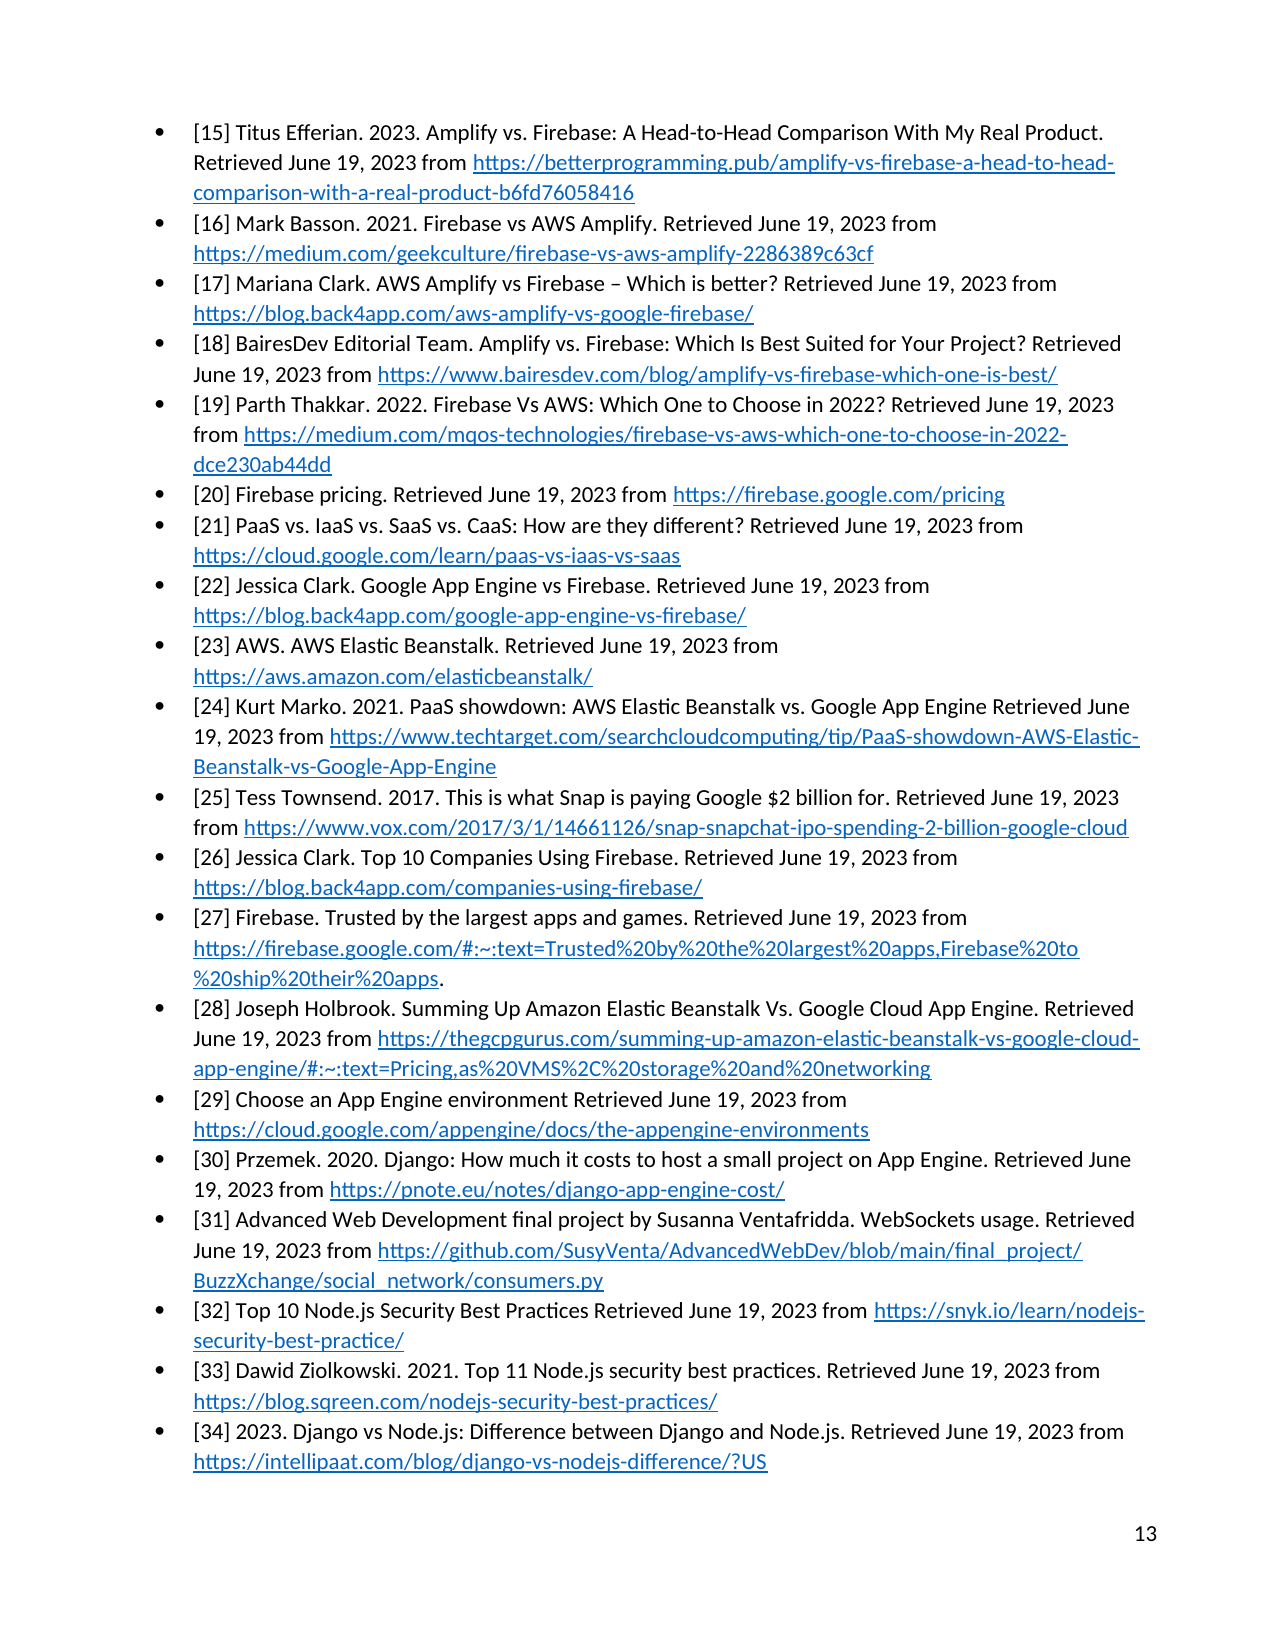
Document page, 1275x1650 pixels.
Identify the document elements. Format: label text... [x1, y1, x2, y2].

list [22] Jessica Clark. Google App Engine vs Firebase. Retrieved June 19, 2023 from https://blog.back4app.com/google-app-engine-vs-firebase/ [156, 571, 1157, 629]
list [15] Titus Efferian. 2023. Amplify vs. Firebase: A Head-to-Head Comparison With My Real Product. Retrieved June 19, 2023 from https://betterprogramming.pub/amplify-vs-firebase-a-head-to-head-comparison-with-a-real-product-b6fd76058416 [156, 118, 1157, 207]
list [19] Parth Thakkar. 2022. Firebase Vs AWS: Which One to Choose in 2022? Retrieved June 19, 2023 from https://medium.com/mqos-technologies/firebase-vs-aws-which-one-to-choose-in-2022-dce230ab44dd [156, 390, 1157, 478]
list [18] BairesDev Editorial Team. Amplify vs. Firebase: Which Is Best Suited for Your Project? Retrieved June 19, 2023 from https://www.bairesdev.com/blog/amplify-vs-firebase-which-one-is-best/ [156, 329, 1157, 388]
list [30] Przemek. 2020. Django: How much it costs to host a small project on App Engine. Retrieved June 19, 2023 from https://pnote.eu/notes/django-app-engine-cost/ [156, 1145, 1157, 1203]
list [24] Kurt Marko. 2021. PaaS showdown: AWS Elastic Beanstalk vs. Google App Engine Retrieved June 19, 2023 from https://www.techtarget.com/searchcloudcomputing/tip/PaaS-showdown-AWS-Elastic-Beanstalk-vs-Google-App-Engine [156, 692, 1157, 781]
list [33] Dawid Ziolkowski. 2021. Top 11 Node.js security best practices. Retrieved June 19, 2023 from https://blog.sqreen.com/nodejs-security-best-practices/ [156, 1357, 1157, 1415]
list [31] Advanced Web Development final project by Susanna Ventafridda. WebSockets usage. Retrieved June 19, 2023 from https://github.com/SusyVenta/AdvancedWebDev/blob/main/final_project/BuzzXchange/social_network/consumers.py [156, 1206, 1157, 1294]
list [32] Top 10 Node.js Security Best Practices Retrieved June 19, 2023 from https://snyk.io/learn/nodejs-security-best-practice/ [156, 1296, 1157, 1354]
list [28] Joseph Holbrook. Summing Up Amazon Elastic Beanstalk Vs. Google Cloud App Engine. Retrieved June 19, 2023 from https://thegcpgurus.com/summing-up-amazon-elastic-beanstalk-vs-google-cloud-app-engine/#:~:text=Pricing,as%20VMS%2C%20storage%20and%20networking [156, 994, 1157, 1083]
list [20] Firebase pricing. Retrieved June 19, 2023 from https://firebase.google.com/pricing [156, 481, 1157, 509]
list [29] Choose an App Engine environment Retrieved June 19, 2023 from https://cloud.google.com/appengine/docs/the-appengine-environments [156, 1085, 1157, 1143]
list [26] Jessica Clark. Top 10 Companies Using Firebase. Retrieved June 19, 2023 from https://blog.back4app.com/companies-using-firebase/ [156, 843, 1157, 901]
list [23] AWS. AWS Elastic Beanstalk. Retrieved June 19, 2023 from https://aws.amazon.com/elasticbeanstalk/ [156, 632, 1157, 690]
list [27] Firebase. Trusted by the largest apps and games. Retrieved June 19, 2023 from https://firebase.google.com/#:~:text=Trusted%20by%20the%20largest%20apps,Firebase%20to%20ship%20their%20apps. [156, 903, 1157, 992]
list [25] Tess Townsend. 2017. This is what Snap is paying Google $2 billion for. Retrieved June 19, 2023 from https://www.vox.com/2017/3/1/14661126/snap-snapchat-ipo-spending-2-billion-google-cloud [156, 783, 1157, 841]
list [21] PaaS vs. IaaS vs. SaaS vs. CaaS: How are they different? Retrieved June 19, 2023 from https://cloud.google.com/learn/paas-vs-iaas-vs-saas [156, 511, 1157, 569]
list [16] Mark Basson. 2021. Firebase vs AWS Amplify. Retrieved June 19, 2023 from https://medium.com/geekculture/firebase-vs-aws-amplify-2286389c63cf [156, 209, 1157, 267]
list [34] 2023. Django vs Node.js: Difference between Django and Node.js. Retrieved June 19, 2023 from https://intellipaat.com/blog/django-vs-nodejs-difference/?US [156, 1417, 1157, 1475]
list [17] Mariana Clark. AWS Amplify vs Firebase – Which is better? Retrieved June 19, 2023 from https://blog.back4app.com/aws-amplify-vs-google-firebase/ [156, 269, 1157, 327]
